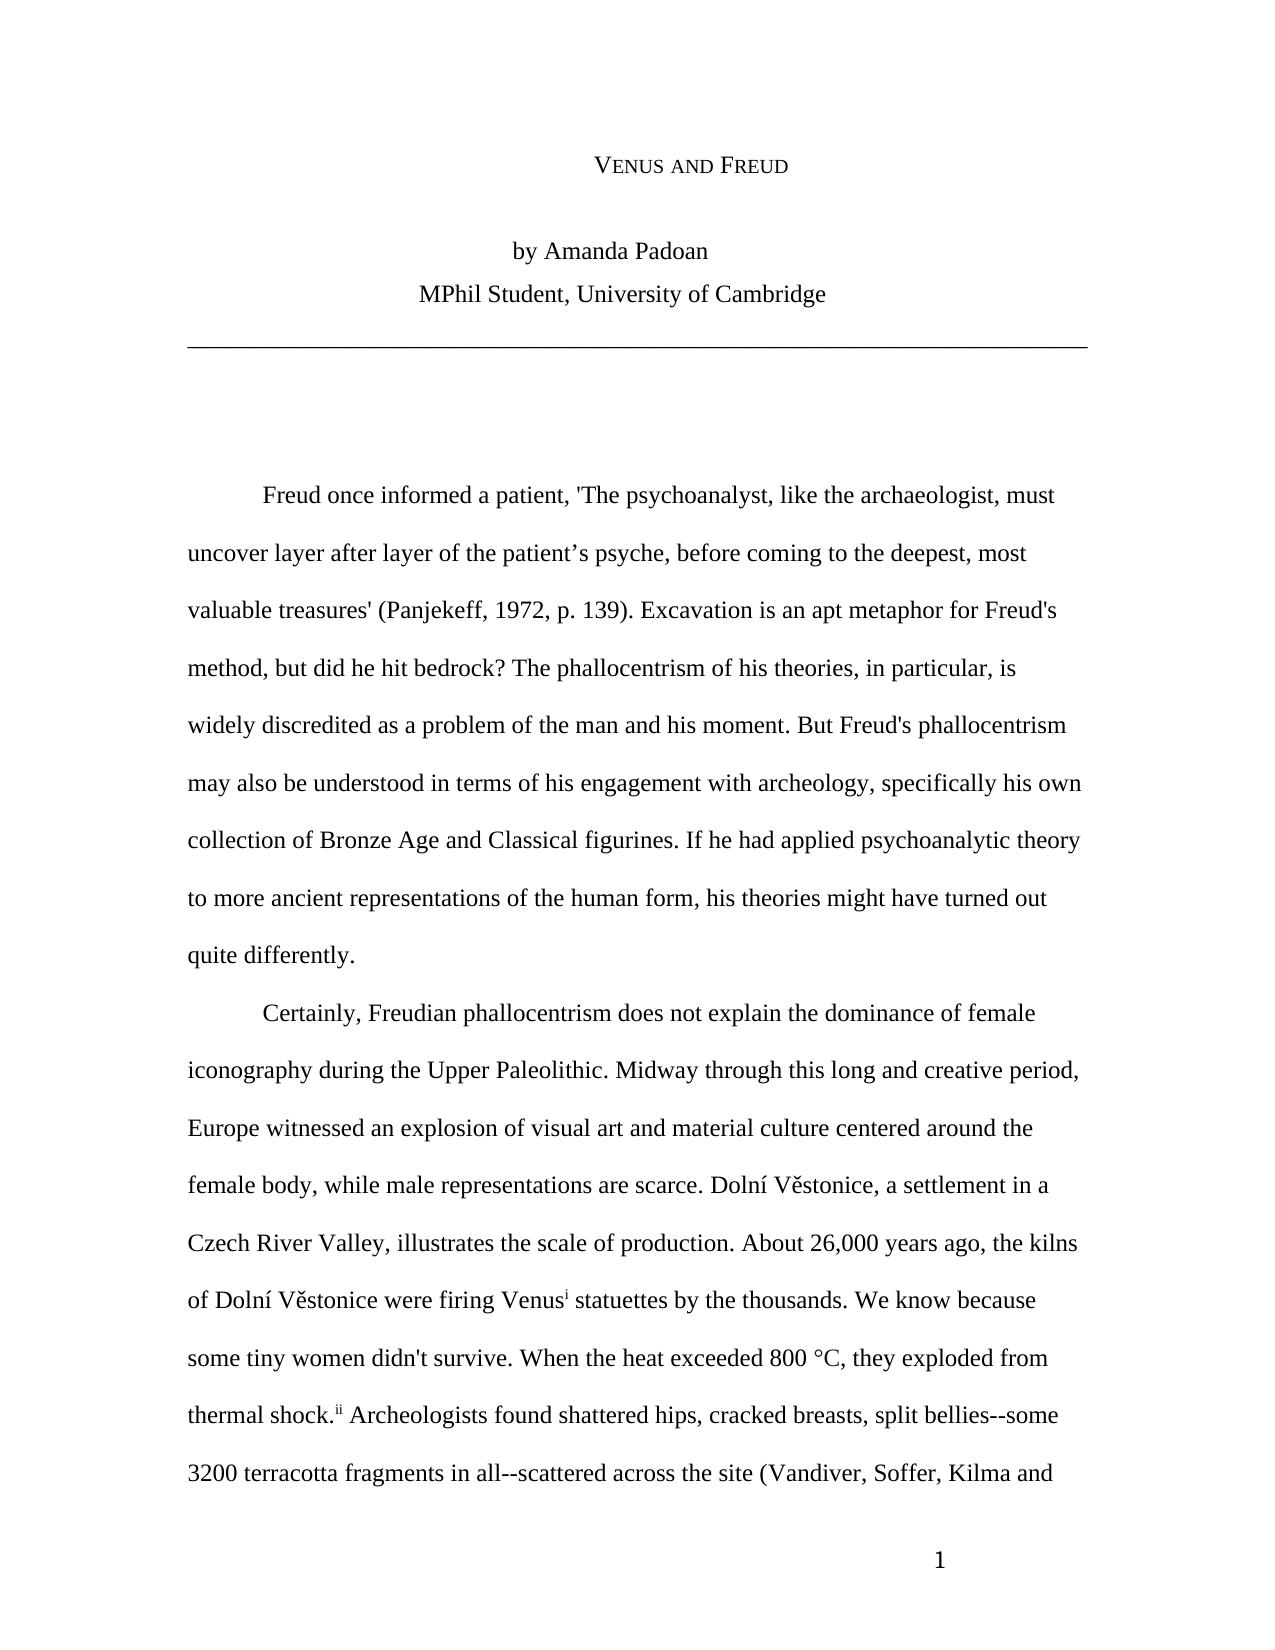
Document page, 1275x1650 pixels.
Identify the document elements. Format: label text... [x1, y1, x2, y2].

text Freud once informed a patient, 'The psychoanalyst, like the archaeologist, must uncover layer after layer of the patient’s psyche, before coming to the deepest, most valuable treasures' (Panjekeff, 1972, p. 139). Excavation is an apt metaphor for Freud's method, but did he hit bedrock? The phallocentrism of his theories, in particular, is widely discredited as a problem of the man and his moment. But Freud's phallocentrism may also be understood in terms of his engagement with archeology, specifically his own collection of Bronze Age and Classical figurines. If he had applied psychoanalytic theory to more ancient representations of the human form, his theories might have turned out quite differently. [187, 481, 1087, 969]
text Venus and Freud [187, 150, 1087, 179]
text by Amanda Padoan [187, 236, 1087, 265]
text MPhil Student, University of Cambridge ________________________________________________________________________ [187, 279, 1087, 347]
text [187, 998, 1087, 1487]
